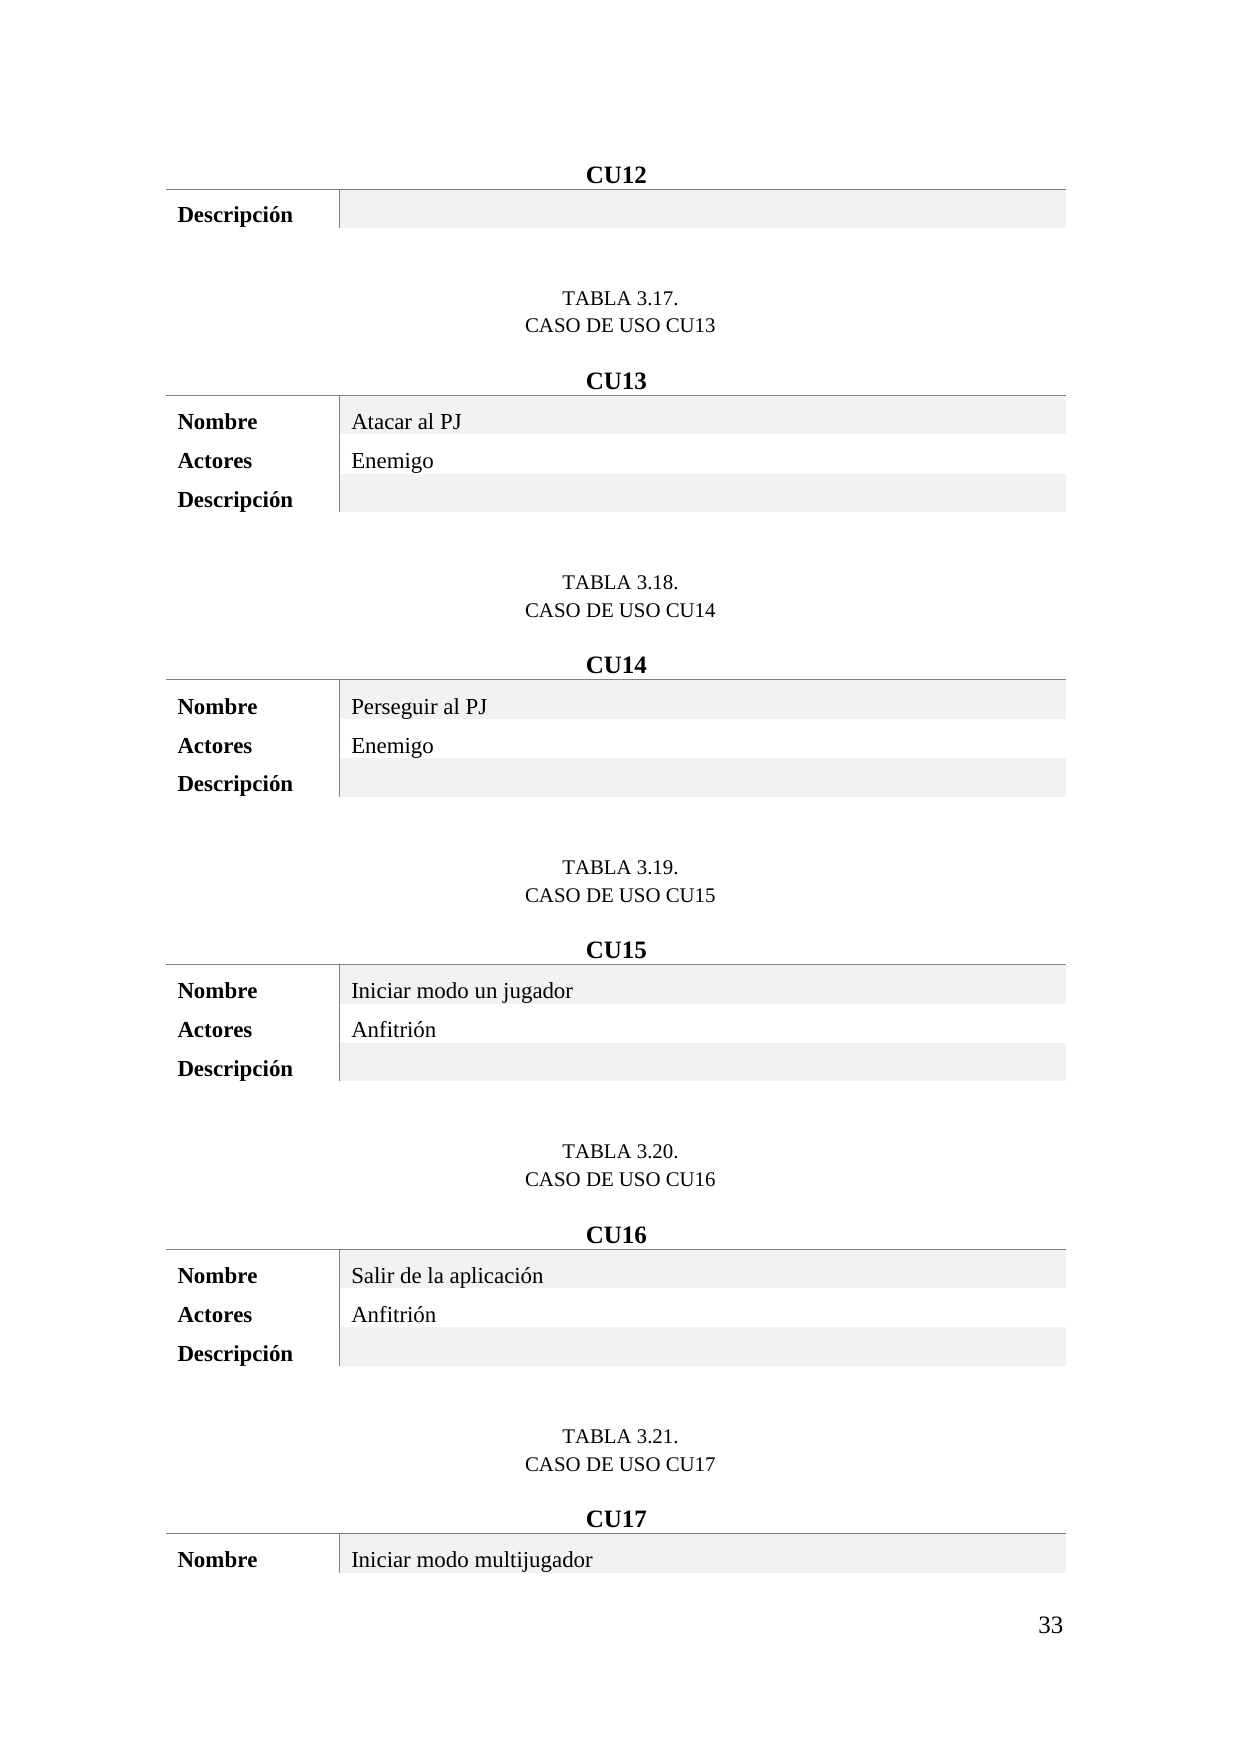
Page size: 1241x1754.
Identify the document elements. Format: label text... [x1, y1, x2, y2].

table_cell Nombre [166, 680, 339, 719]
table_cell Descripción [166, 190, 339, 228]
table_cell Descripción [166, 1327, 339, 1366]
table_cell [340, 190, 1066, 228]
table_cell Nombre [166, 1534, 339, 1573]
table_cell Anfitrión [340, 1288, 1066, 1327]
table_cell [340, 1043, 1066, 1081]
table_cell [340, 1327, 1066, 1366]
table_cell Iniciar modo un jugador [340, 965, 1066, 1004]
table_header CU15 [166, 923, 1066, 964]
table_cell Atacar al PJ [340, 396, 1066, 434]
table_cell Descripción [166, 758, 339, 797]
text Tabla 3.18. Caso de uso CU14 [177, 570, 1063, 622]
table_header CU16 [166, 1207, 1066, 1248]
table_cell Descripción [166, 1043, 339, 1081]
text Tabla 3.17. Caso de uso CU13 [177, 286, 1063, 337]
table_header CU13 [166, 354, 1066, 395]
text Tabla 3.20. Caso de uso CU16 [177, 1139, 1063, 1191]
table_cell Nombre [166, 396, 339, 434]
table_cell [340, 758, 1066, 797]
text Tabla 3.21. Caso de uso CU17 [177, 1424, 1063, 1476]
table_cell Enemigo [340, 435, 1066, 473]
table_cell Anfitrión [340, 1004, 1066, 1043]
table_cell Perseguir al PJ [340, 680, 1066, 719]
table_cell Actores [166, 1288, 339, 1327]
table_cell Actores [166, 719, 339, 758]
table_header CU14 [166, 638, 1066, 679]
table_cell [340, 474, 1066, 512]
table_cell Enemigo [340, 719, 1066, 758]
text Tabla 3.19. Caso de uso CU15 [177, 855, 1063, 907]
table_header CU17 [166, 1492, 1066, 1533]
table_cell Nombre [166, 965, 339, 1004]
table_cell Descripción [166, 474, 339, 512]
table_cell Actores [166, 1004, 339, 1043]
table_cell Iniciar modo multijugador [340, 1534, 1066, 1573]
table_cell Salir de la aplicación [340, 1250, 1066, 1288]
table_cell Nombre [166, 1250, 339, 1288]
table_header CU12 [166, 148, 1066, 189]
table_cell Actores [166, 435, 339, 473]
